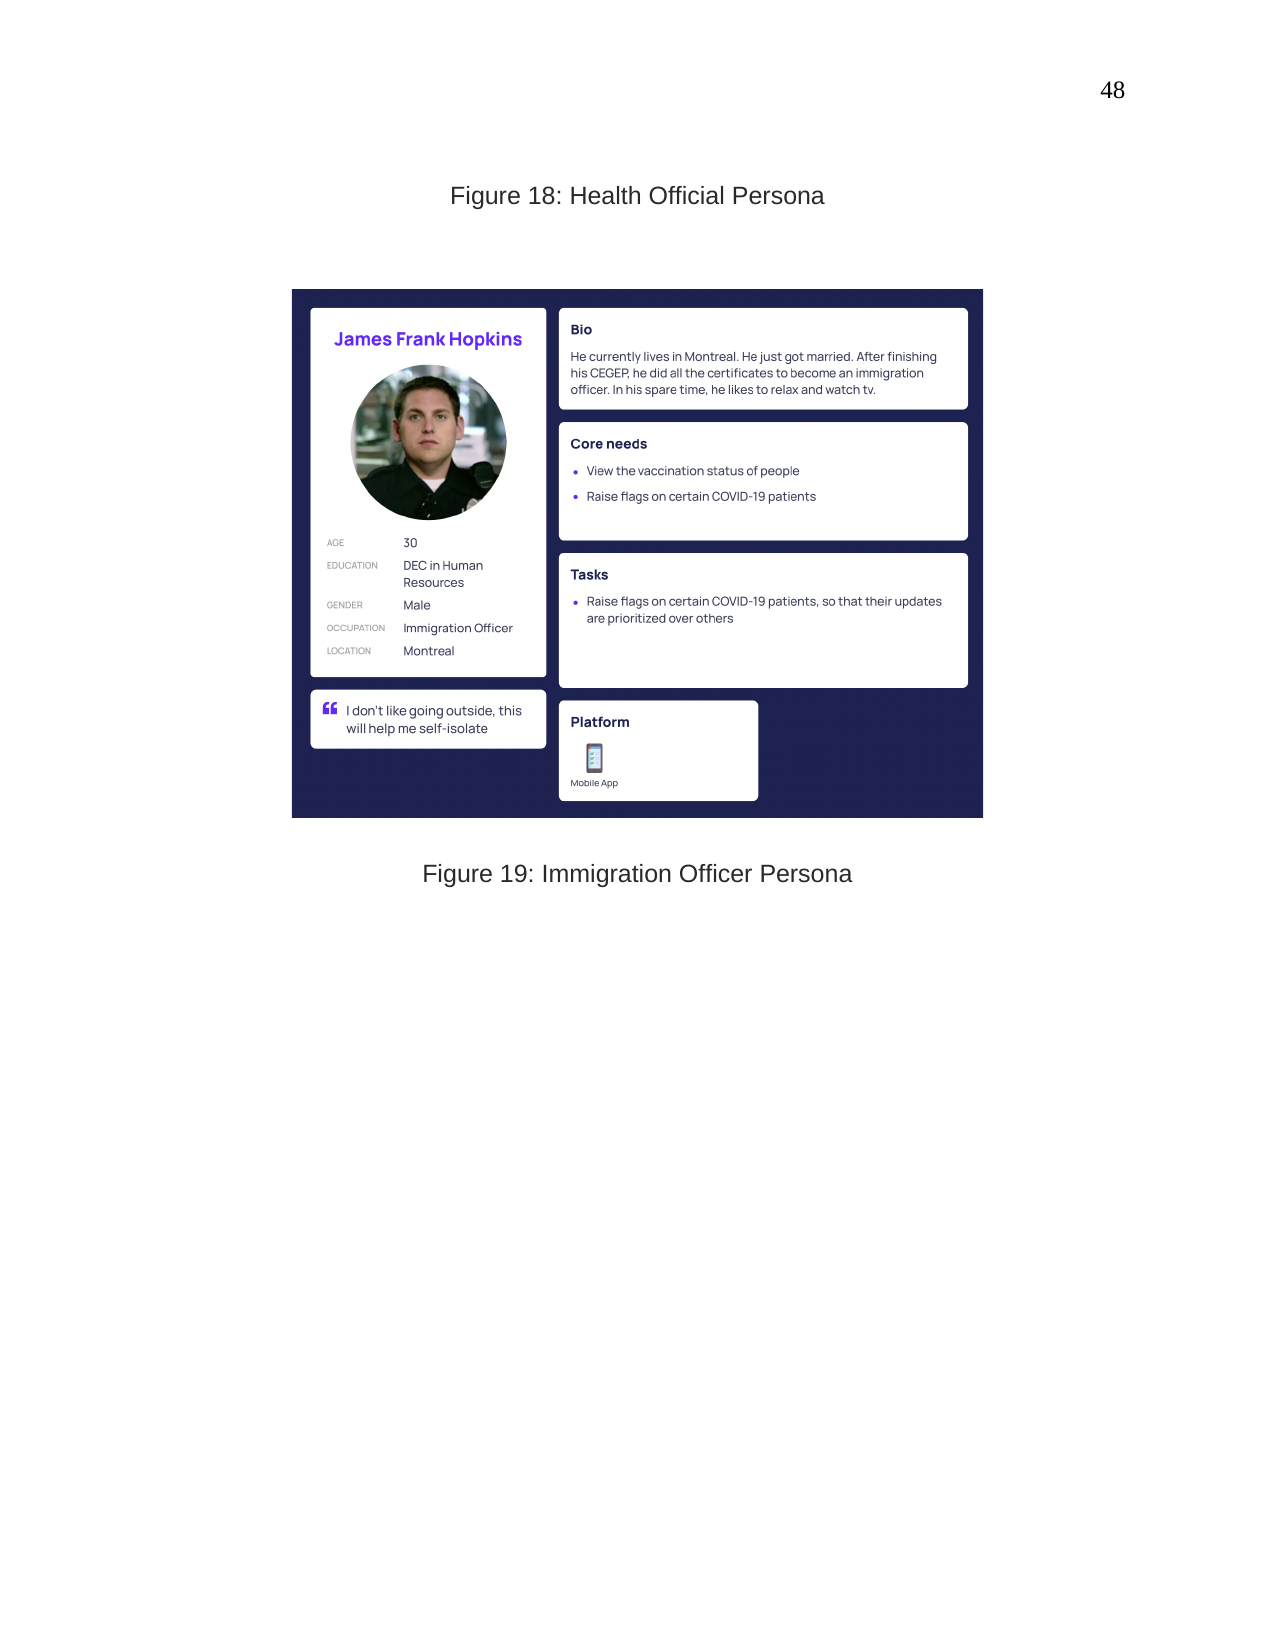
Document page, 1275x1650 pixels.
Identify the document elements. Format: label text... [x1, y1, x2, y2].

table_header [150, 279, 1125, 828]
picture [291, 289, 984, 818]
table_cell Figure 18: Health Official Persona [150, 150, 1125, 239]
table_cell Figure 19: Immigration Officer Persona [150, 828, 1125, 917]
